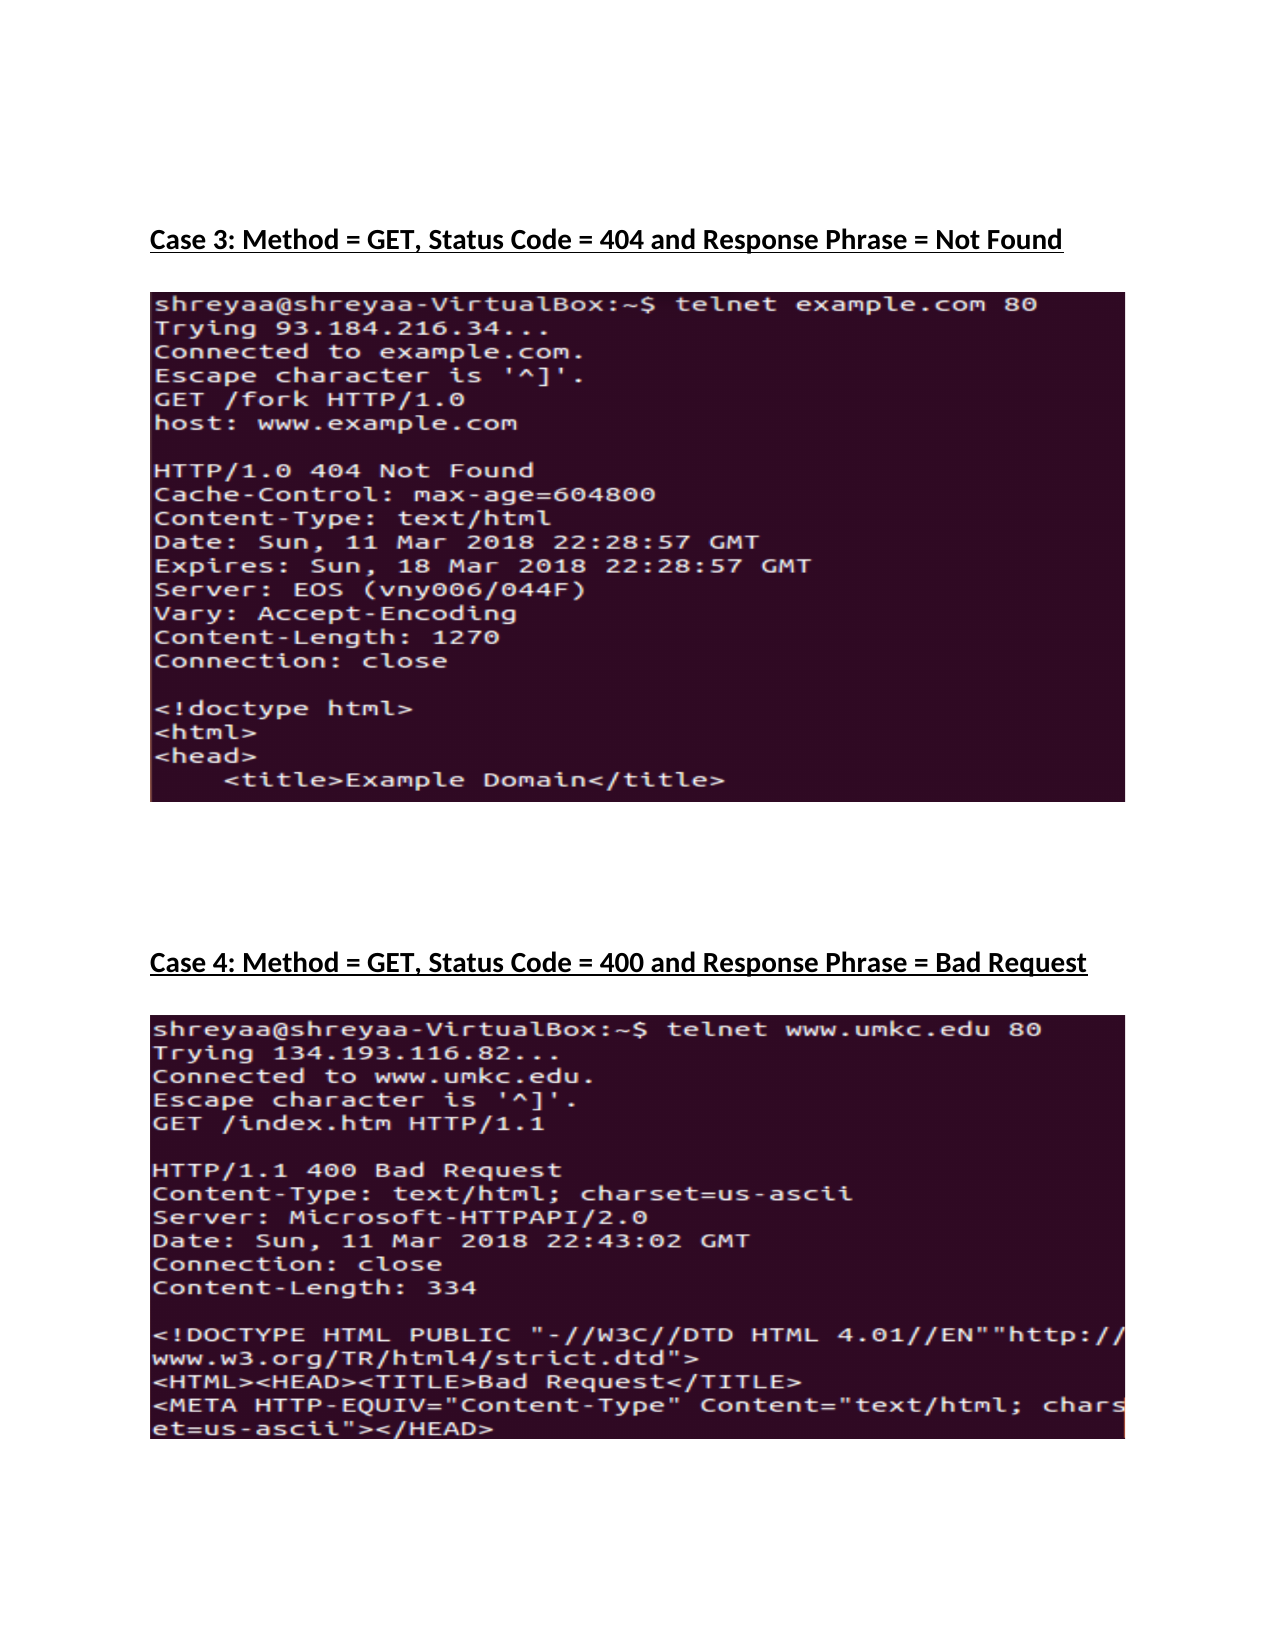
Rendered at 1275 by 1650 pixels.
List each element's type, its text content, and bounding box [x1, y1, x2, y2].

picture [150, 1015, 1125, 1439]
picture [150, 292, 1125, 802]
text Case 4: Method = GET, Status Code = 400 and Response Phrase = Bad Request [150, 944, 1125, 980]
text Case 3: Method = GET, Status Code = 404 and Response Phrase = Not Found [150, 221, 1125, 257]
